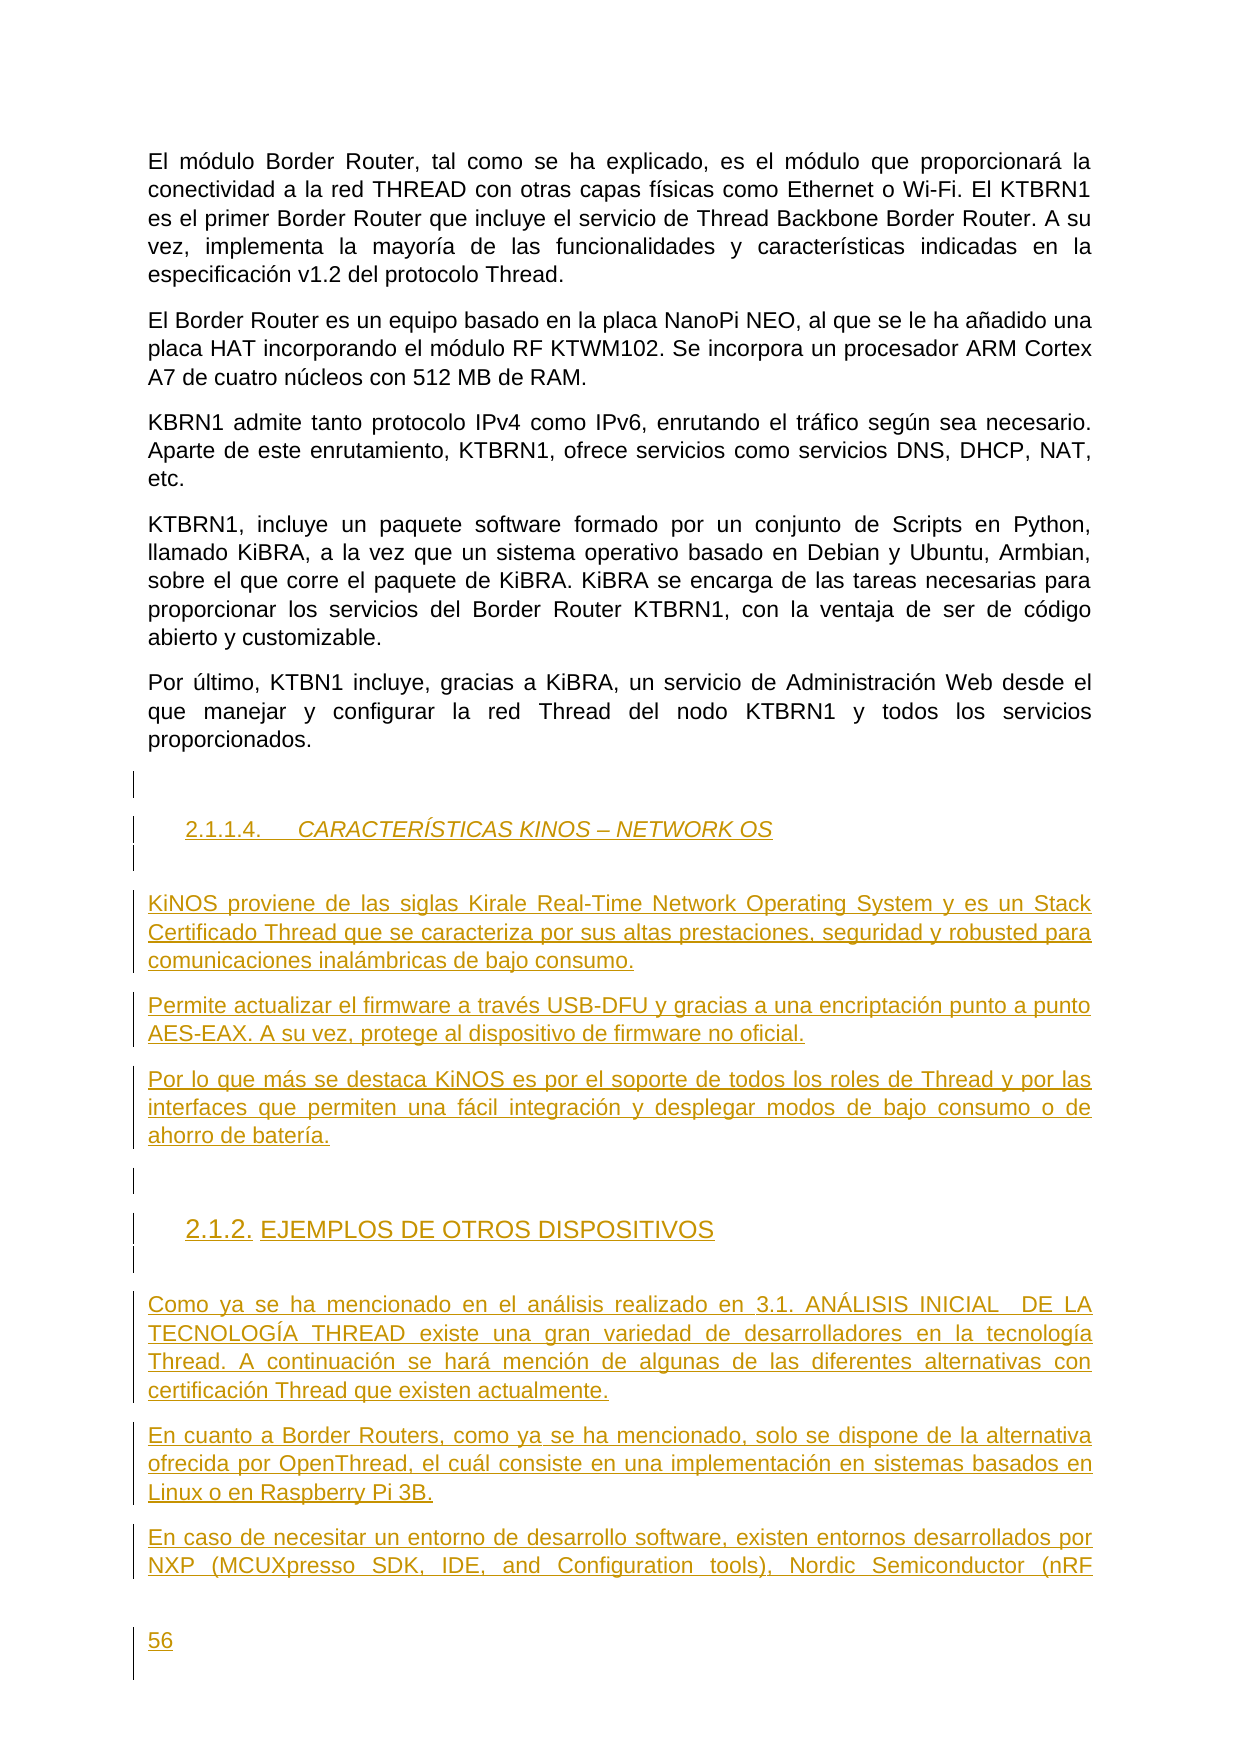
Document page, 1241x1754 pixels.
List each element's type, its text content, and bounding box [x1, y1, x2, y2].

text El módulo Border Router, tal como se ha explicado, es el módulo que proporcionará la conectividad a la red THREAD con otras capas físicas como Ethernet o Wi-Fi. El KTBRN1 es el primer Border Router que incluye el servicio de Thread Backbone Border Router. A su vez, implementa la mayoría de las funcionalidades y características indicadas en la especificación v1.2 del protocolo Thread. [148, 148, 1092, 288]
text El Border Router es un equipo basado en la placa NanoPi NEO, al que se le ha añadido una placa HAT incorporando el módulo RF KTWM102. Se incorpora un procesador ARM Cortex A7 de cuatro núcleos con 512 MB de RAM. [148, 307, 1092, 390]
text KTBRN1, incluye un paquete software formado por un conjunto de Scripts en Python, llamado KiBRA, a la vez que un sistema operativo basado en Debian y Ubuntu, Armbian, sobre el que corre el paquete de KiBRA. KiBRA se encarga de las tareas necesarias para proporcionar los servicios del Border Router KTBRN1, con la ventaja de ser de código abierto y customizable. [148, 511, 1092, 651]
text Por último, KTBN1 incluye, gracias a KiBRA, un servicio de Administración Web desde el que manejar y configurar la red Thread del nodo KTBRN1 y todos los servicios proporcionados. [148, 669, 1092, 753]
text KBRN1 admite tanto protocolo IPv4 como IPv6, enrutando el tráfico según sea necesario. Aparte de este enrutamiento, KTBRN1, ofrece servicios como servicios DNS, DHCP, NAT, etc. [148, 408, 1092, 492]
